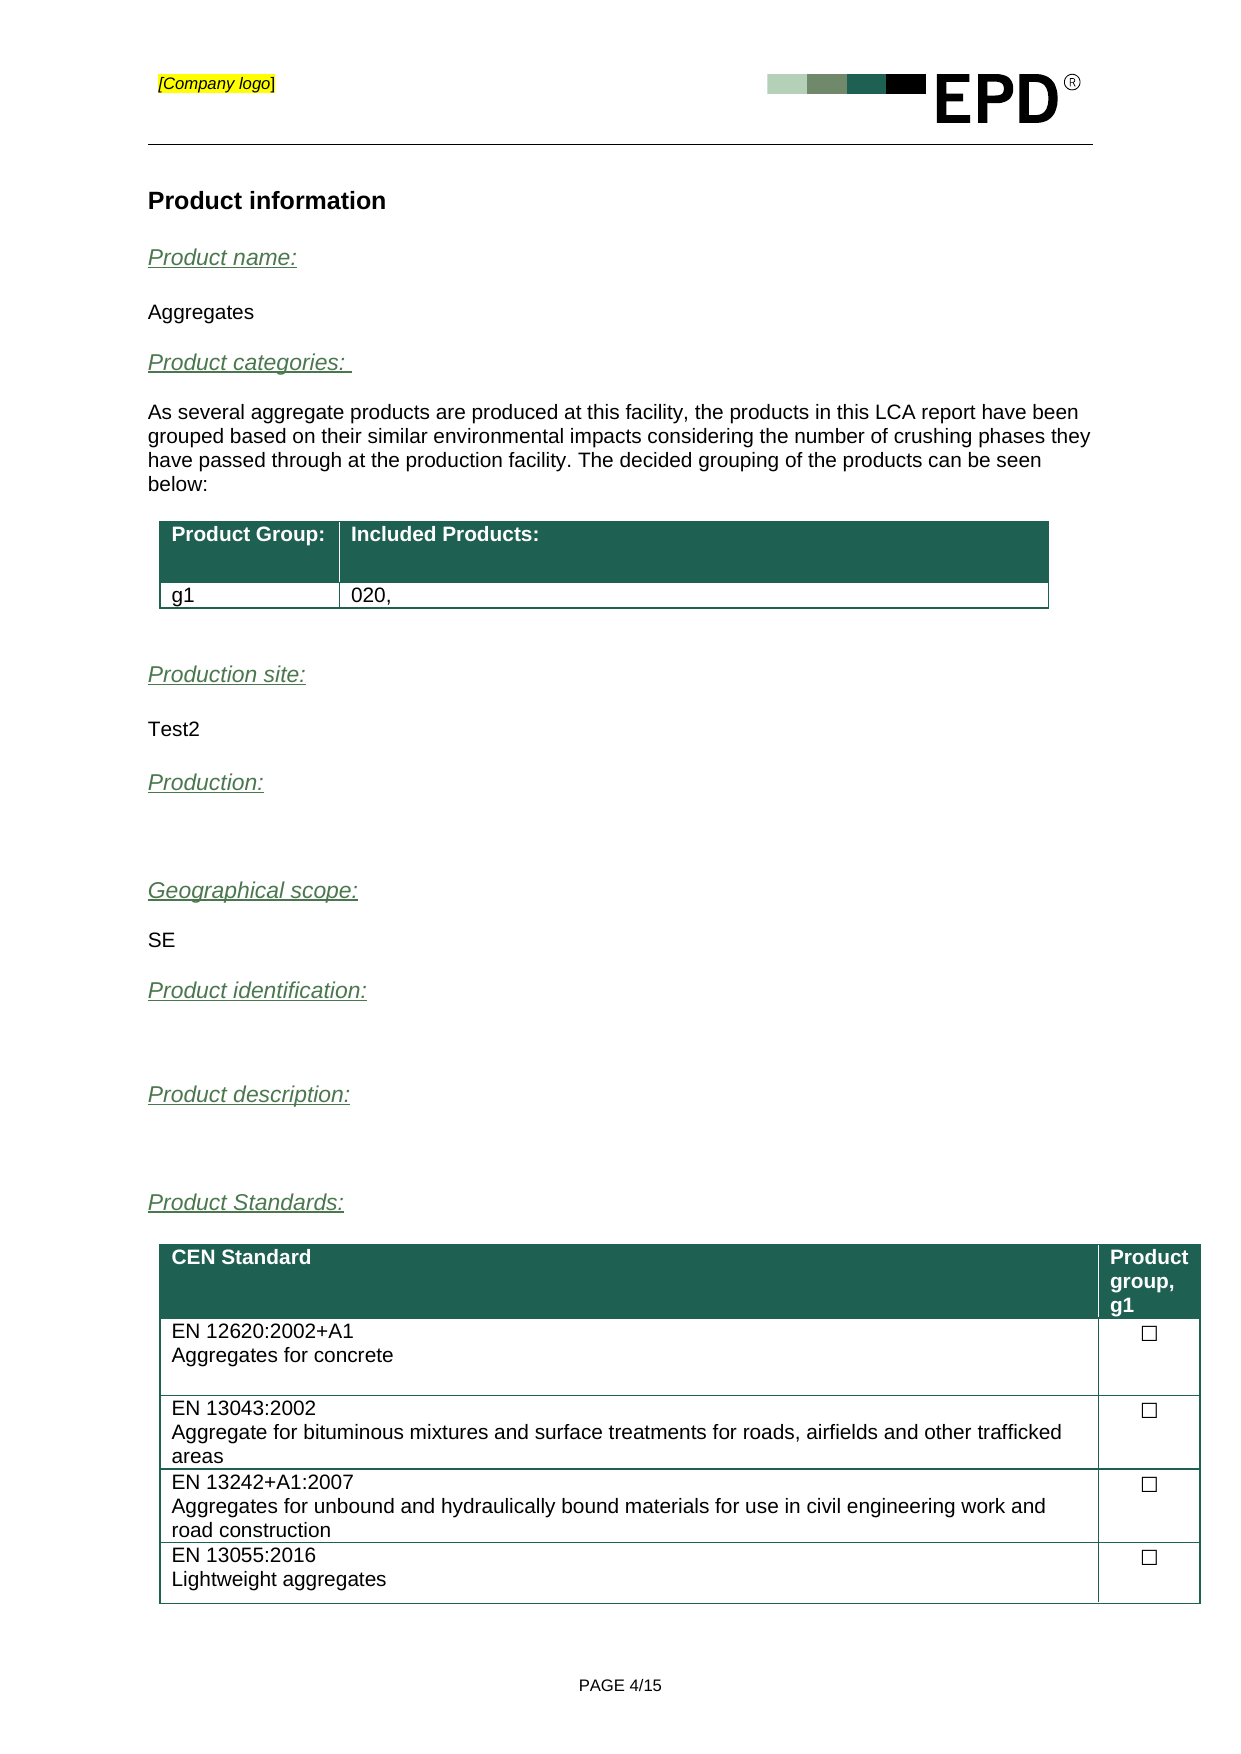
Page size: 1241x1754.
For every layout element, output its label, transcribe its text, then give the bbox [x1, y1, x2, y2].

text As several aggregate products are produced at this facility, the products in this LCA report have been grouped based on their similar environmental impacts considering the number of crushing phases they have passed through at the production facility. The decided grouping of the products can be seen below: [148, 400, 1093, 496]
text Production: [148, 769, 1093, 795]
text Product identification: [148, 977, 1093, 1003]
text Production site: [148, 661, 1093, 687]
table_cell EN 13043:2002 Aggregate for bituminous mixtures and surface treatments for roads, airfields and other trafficked areas [161, 1396, 1098, 1468]
text Product name: [148, 244, 1093, 271]
text Product categories: [148, 348, 1093, 375]
text Aggregates [148, 299, 1093, 323]
table_header Product Group: [161, 522, 339, 582]
table_header Product group, g1 [1099, 1245, 1199, 1317]
table_cell g1 [161, 583, 339, 607]
table_cell EN 13242+A1:2007 Aggregates for unbound and hydraulically bound materials for use in civil engineering work and road construction [161, 1470, 1098, 1542]
text Product information [148, 186, 1093, 215]
table_cell 020, [340, 583, 1048, 607]
table_header Included Products: [340, 522, 1048, 582]
table_cell [1099, 1396, 1199, 1468]
table_cell [1099, 1319, 1199, 1395]
text Product description: [148, 1081, 1093, 1107]
table_header CEN Standard [161, 1245, 1098, 1317]
text Test2 [148, 716, 1093, 740]
text Geographical scope: [148, 877, 1093, 903]
table_cell EN 12620:2002+A1 Aggregates for concrete [161, 1319, 1098, 1395]
table_cell EN 13055:2016 Lightweight aggregates [161, 1543, 1098, 1602]
text Product Standards: [148, 1188, 1093, 1215]
table_cell [1099, 1470, 1199, 1542]
table_cell [1099, 1543, 1199, 1602]
text SE [148, 928, 1093, 952]
